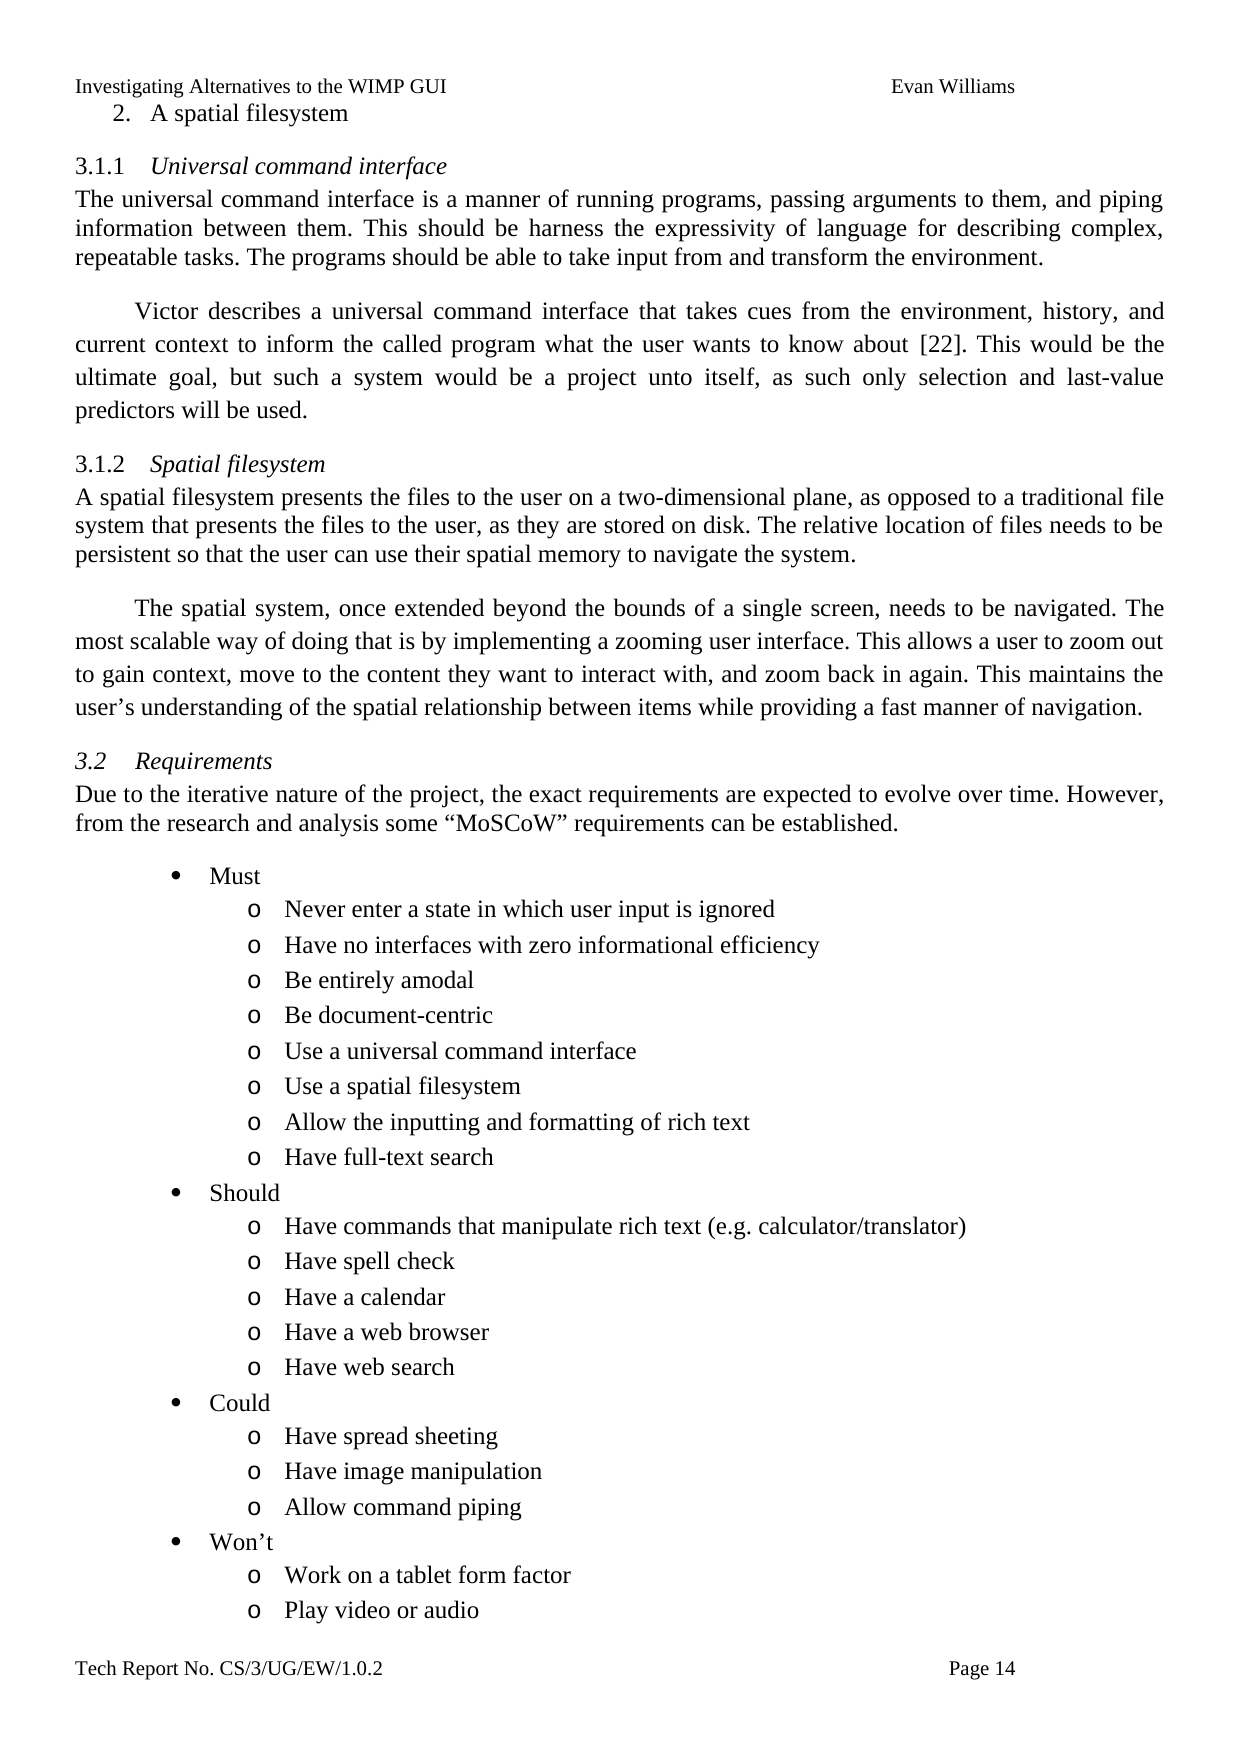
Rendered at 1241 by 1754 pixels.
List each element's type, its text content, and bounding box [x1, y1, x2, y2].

list Have spread sheeting [247, 1421, 1165, 1452]
list Have commands that manipulate rich text (e.g. calculator/translator) [247, 1211, 1165, 1242]
subtitle Spatial filesystem [75, 449, 1165, 477]
list Must [172, 861, 1165, 890]
text A spatial filesystem presents the files to the user on a two-dimensional plane, as opposed to a traditional file system that presents the files to the user, as they are stored on disk. The relative location of files needs to be persistent so that the user can use their spatial memory to navigate the system. [75, 482, 1165, 568]
subtitle Requirements [75, 746, 1165, 774]
list Could [172, 1388, 1165, 1417]
list Have image manipulation [247, 1456, 1165, 1487]
list Won’t [172, 1527, 1165, 1556]
list Allow command piping [247, 1492, 1165, 1522]
list Never enter a state in which user input is ignored [247, 894, 1165, 925]
list Allow the inputting and formatting of rich text [247, 1107, 1165, 1138]
list Have a calendar [247, 1282, 1165, 1312]
text The spatial system, once extended beyond the bounds of a single screen, needs to be navigated. The most scalable way of doing that is by implementing a zooming user interface. This allows a user to zoom out to gain context, move to the content they want to interact with, and zoom back in again. This maintains the user’s understanding of the spatial relationship between items while providing a fast manner of navigation. [75, 593, 1165, 721]
list Use a spatial filesystem [247, 1071, 1165, 1102]
list A spatial filesystem [112, 98, 1165, 126]
list Have no interfaces with zero informational efficiency [247, 930, 1165, 961]
text Victor describes a universal command interface that takes cues from the environment, history, and current context to inform the called program what the user wants to know about. This would be the ultimate goal, but such a system would be a project unto itself, as such only selection and last-value predictors will be used. [75, 296, 1165, 423]
list Should [172, 1178, 1165, 1206]
list Work on a tablet form factor [247, 1560, 1165, 1591]
list Have a web browser [247, 1317, 1165, 1348]
list Be document-centric [247, 1001, 1165, 1031]
list Play video or audio [247, 1596, 1165, 1626]
text Due to the iterative nature of the project, the exact requirements are expected to evolve over time. However, from the research and analysis some “MoSCoW” requirements can be established. [75, 779, 1165, 836]
list Use a universal command interface [247, 1036, 1165, 1067]
list Have spell check [247, 1246, 1165, 1277]
list Have full-text search [247, 1142, 1165, 1173]
list Have web search [247, 1352, 1165, 1383]
subtitle Universal command interface [75, 151, 1165, 180]
list Be entirely amodal [247, 965, 1165, 996]
text The universal command interface is a manner of running programs, passing arguments to them, and piping information between them. This should be harness the expressivity of language for describing complex, repeatable tasks. The programs should be able to take input from and transform the environment. [75, 184, 1165, 271]
